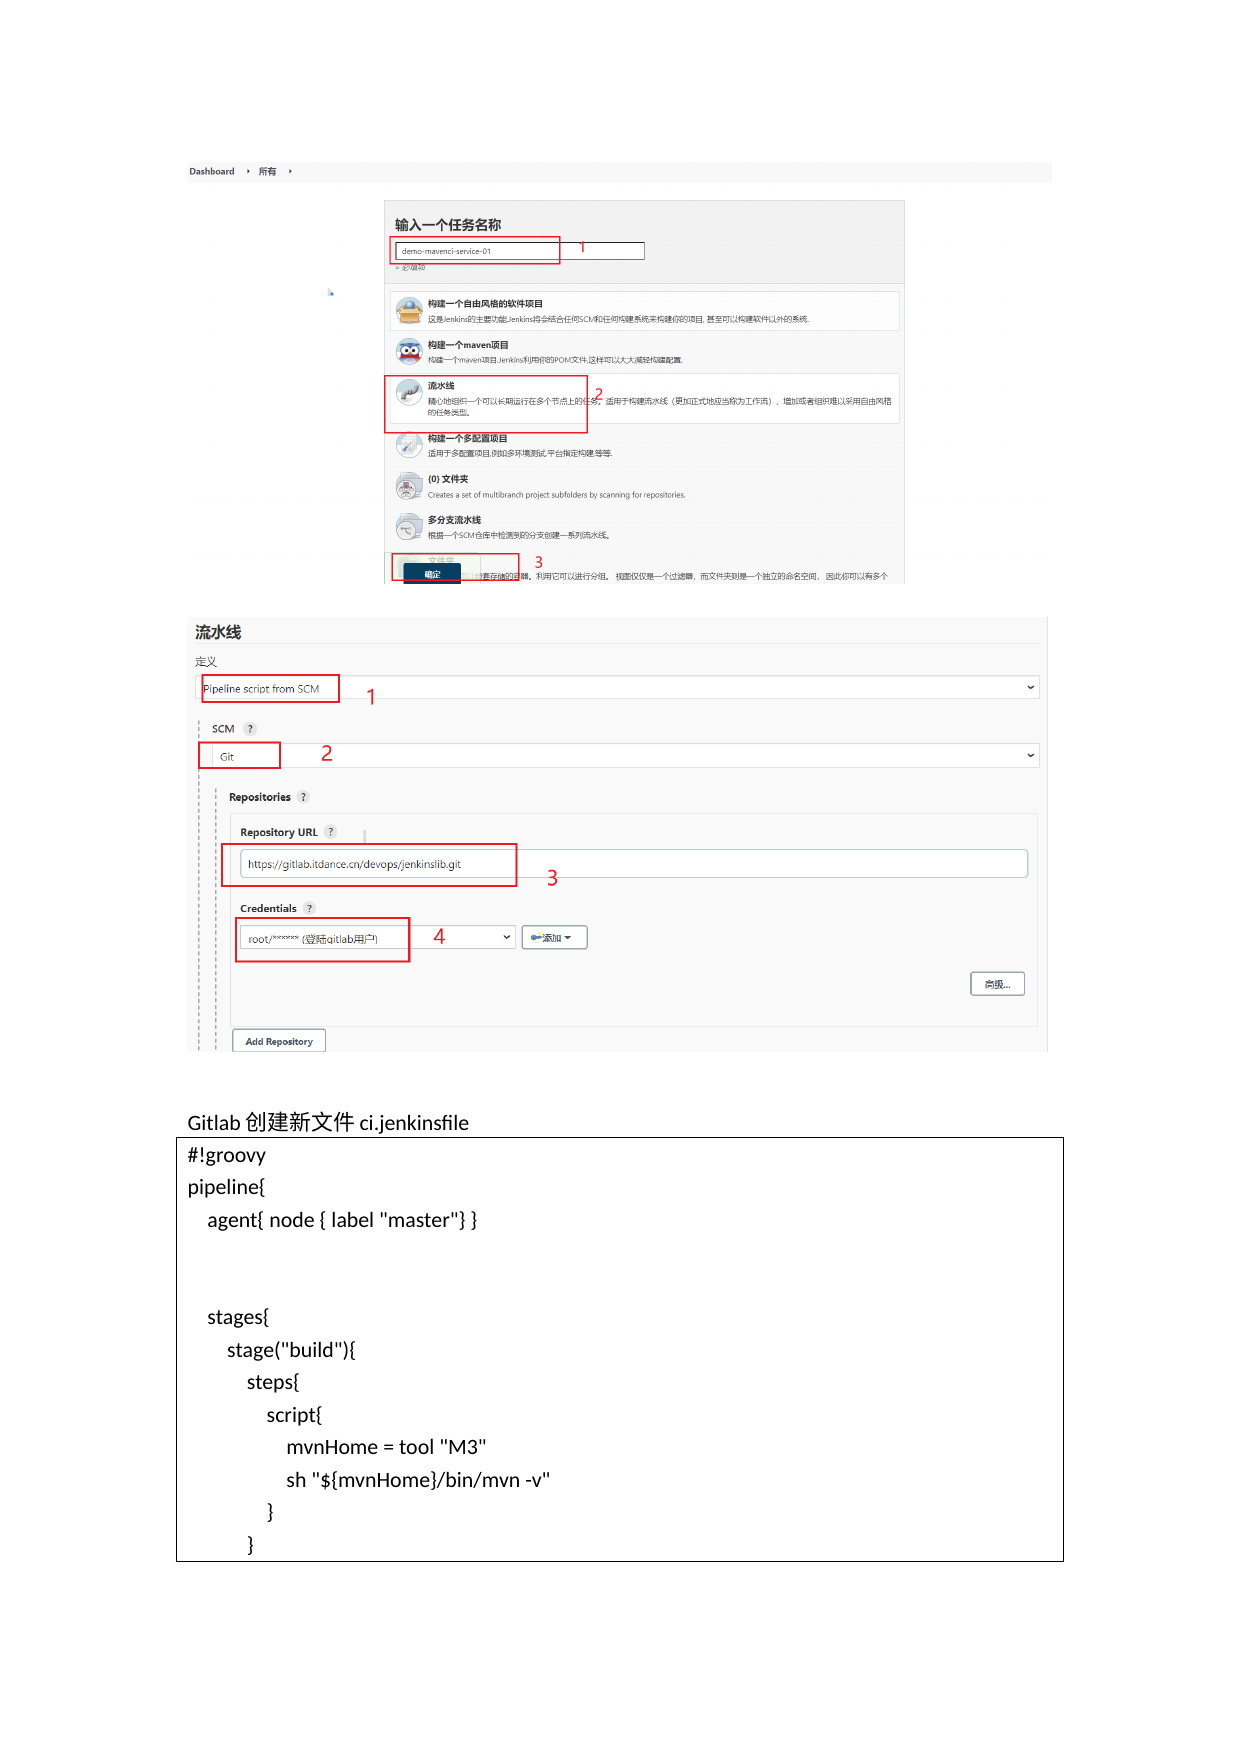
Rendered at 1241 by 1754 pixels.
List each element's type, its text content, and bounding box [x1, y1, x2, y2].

picture [187, 617, 1052, 1052]
text Gitlab 创建新文件ci.jenkinsfile [187, 1104, 1053, 1137]
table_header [177, 1138, 1063, 1561]
picture [187, 162, 1052, 584]
